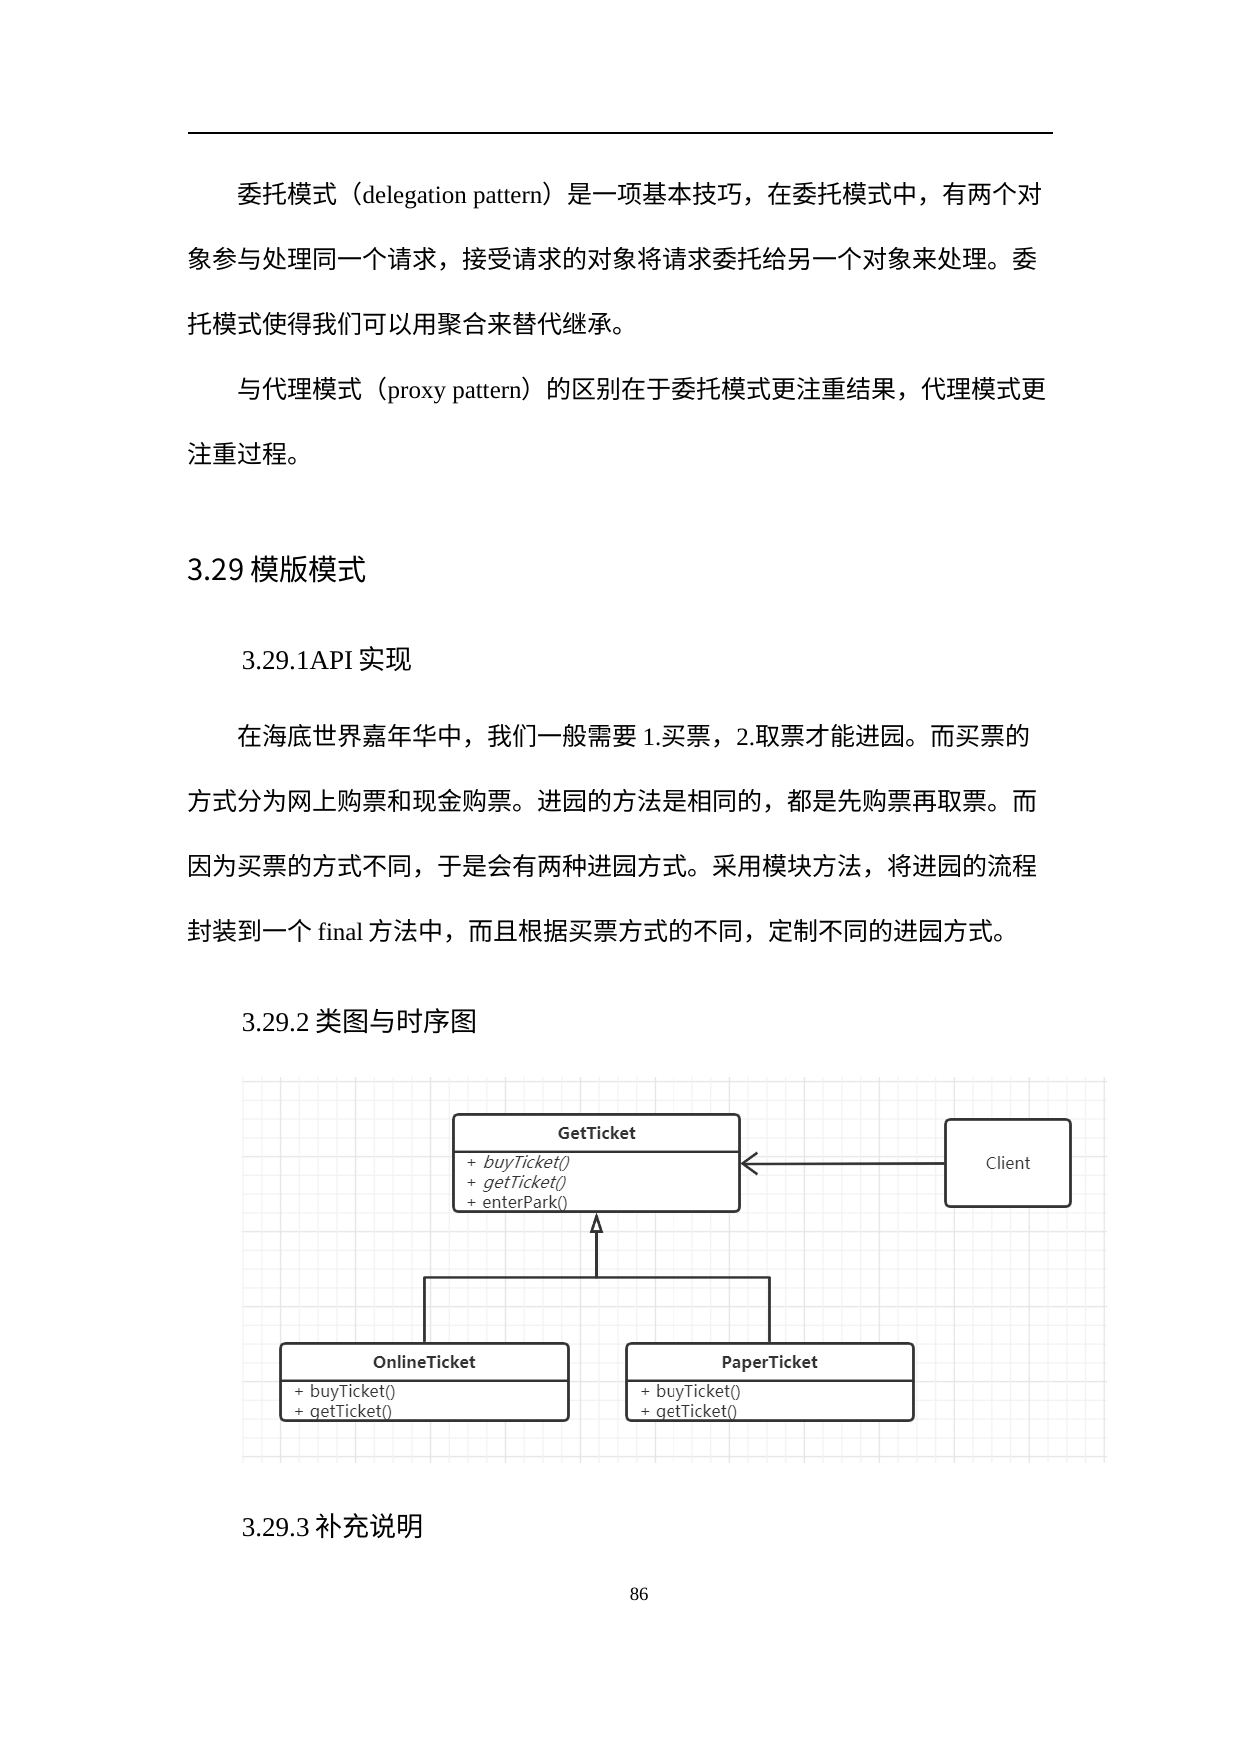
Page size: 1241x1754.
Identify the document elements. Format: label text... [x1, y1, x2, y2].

text 3.29模版模式 [187, 535, 1053, 600]
text 与代理模式（proxy pattern）的区别在于委托模式更注重结果，代理模式更注重过程。 [187, 355, 1053, 485]
picture [241, 1077, 1107, 1463]
text 3.29.2类图与时序图 [187, 987, 1053, 1052]
text 委托模式（delegation pattern）是一项基本技巧，在委托模式中，有两个对象参与处理同一个请求，接受请求的对象将请求委托给另一个对象来处理。委托模式使得我们可以用聚合来替代继承。 [187, 160, 1053, 355]
text 在海底世界嘉年华中，我们一般需要1.买票，2.取票才能进园。而买票的方式分为网上购票和现金购票。进园的方法是相同的，都是先购票再取票。而因为买票的方式不同，于是会有两种进园方式。采用模块方法，将进园的流程封装到一个final方法中，而且根据买票方式的不同，定制不同的进园方式。 [187, 702, 1053, 962]
text 3.29.3补充说明 [187, 1492, 1053, 1557]
text 3.29.1API实现 [187, 625, 1053, 690]
